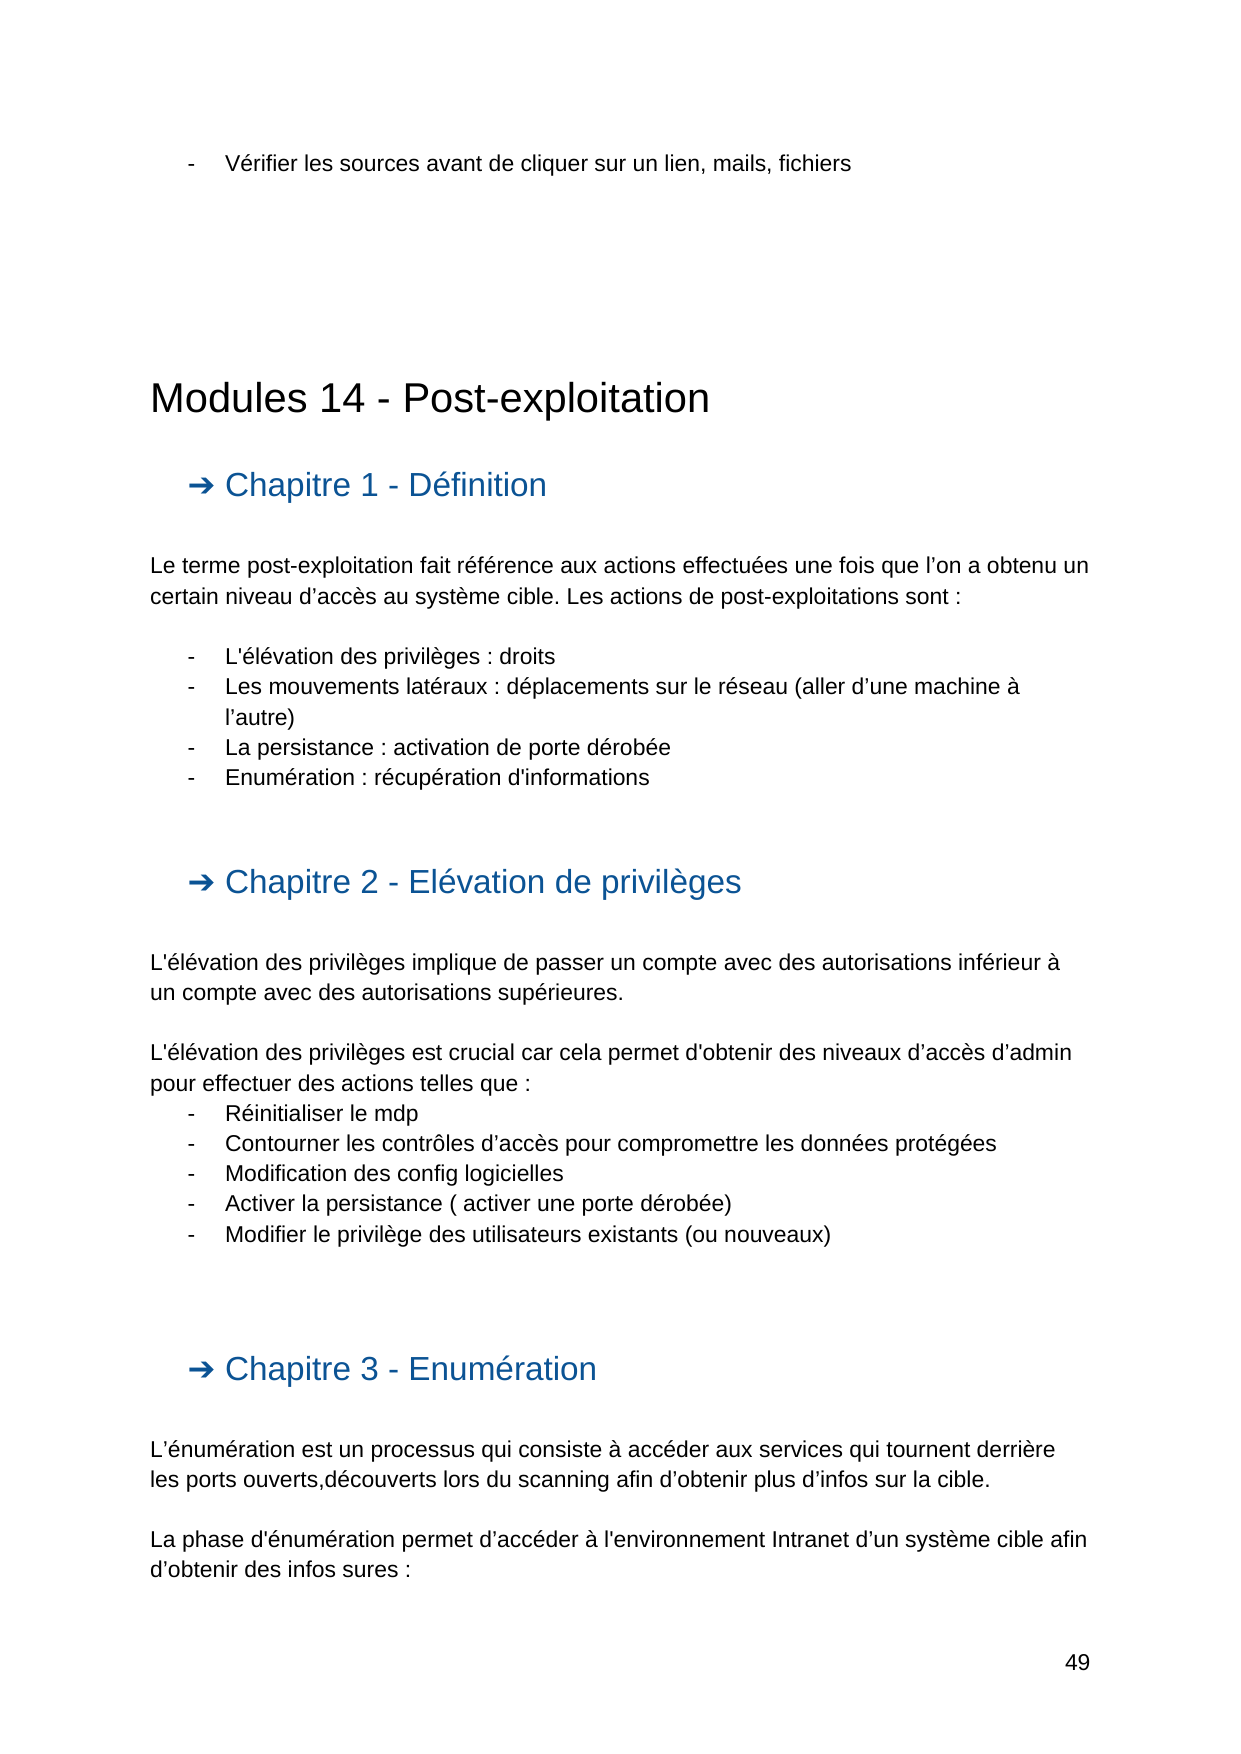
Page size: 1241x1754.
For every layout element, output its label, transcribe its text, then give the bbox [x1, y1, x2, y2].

text L’énumération est un processus qui consiste à accéder aux services qui tournent derrière les ports ouverts,découverts lors du scanning afin d’obtenir plus d’infos sur la cible. [150, 1436, 1090, 1492]
list La persistance : activation de porte dérobée [187, 734, 1090, 760]
text L'élévation des privilèges est crucial car cela permet d'obtenir des niveaux d’accès d’admin pour effectuer des actions telles que : [150, 1039, 1090, 1096]
text L'élévation des privilèges implique de passer un compte avec des autorisations inférieur à un compte avec des autorisations supérieures. [150, 949, 1090, 1005]
subtitle Modules 14 - Post-exploitation [150, 373, 1090, 421]
list L'élévation des privilèges : droits [187, 643, 1090, 669]
list Modification des config logicielles [187, 1160, 1090, 1186]
list Contourner les contrôles d’accès pour compromettre les données protégées [187, 1130, 1090, 1156]
list Activer la persistance ( activer une porte dérobée) [187, 1190, 1090, 1217]
list Modifier le privilège des utilisateurs existants (ou nouveaux) [187, 1221, 1090, 1247]
subtitle Chapitre 3 - Enumération [187, 1349, 1090, 1387]
list Vérifier les sources avant de cliquer sur un lien, mails, fichiers [187, 150, 1090, 176]
list Enumération : récupération d'informations [187, 764, 1090, 790]
text La phase d'énumération permet d’accéder à l'environnement Intranet d’un système cible afin d’obtenir des infos sures : [150, 1526, 1090, 1583]
text Le terme post-exploitation fait référence aux actions effectuées une fois que l’on a obtenu un certain niveau d’accès au système cible. Les actions de post-exploitations sont : [150, 552, 1090, 609]
list Réinitialiser le mdp [187, 1100, 1090, 1126]
subtitle Chapitre 1 - Définition [187, 466, 1090, 504]
subtitle Chapitre 2 - Elévation de privilèges [187, 862, 1090, 900]
list Les mouvements latéraux : déplacements sur le réseau (aller d’une machine à l’autre) [187, 673, 1090, 730]
